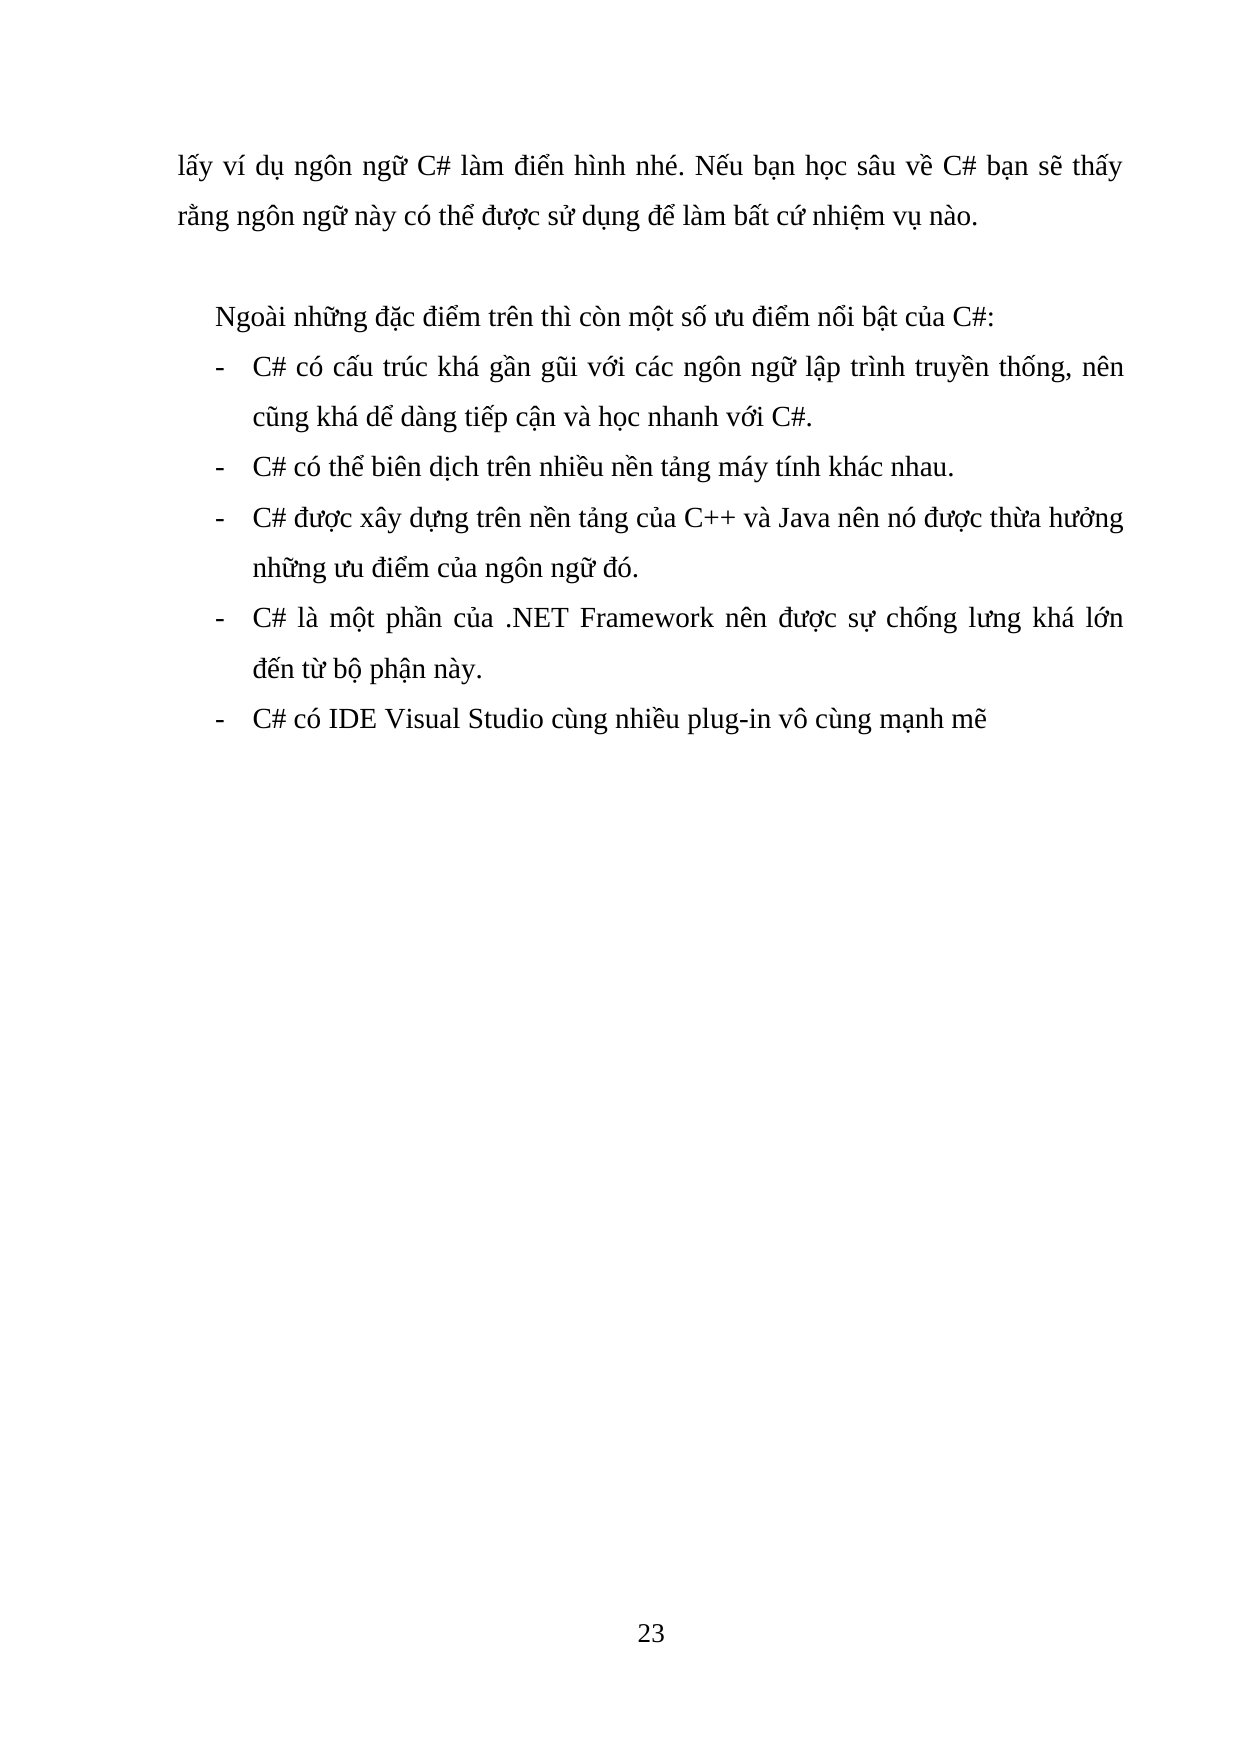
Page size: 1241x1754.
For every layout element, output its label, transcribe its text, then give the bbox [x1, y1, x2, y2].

list C# có cấu trúc khá gần gũi với các ngôn ngữ lập trình truyền thống, nên cũng khá dể dàng tiếp cận và học nhanh với C#. [215, 349, 1125, 433]
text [177, 148, 1125, 232]
list C# được xây dựng trên nền tảng của C++ và Java nên nó được thừa hưởng những ưu điểm của ngôn ngữ đó. [215, 500, 1125, 584]
list C# có thể biên dịch trên nhiều nền tảng máy tính khác nhau. [215, 449, 1125, 483]
list C# có IDE Visual Studio cùng nhiều plug-in vô cùng mạnh mẽ [215, 701, 1125, 735]
text Ngoài những đặc điểm trên thì còn một số ưu điểm nổi bật của C#: [177, 299, 1125, 332]
list C# là một phần của .NET Framework nên được sự chống lưng khá lớn đến từ bộ phận này. [215, 601, 1125, 684]
